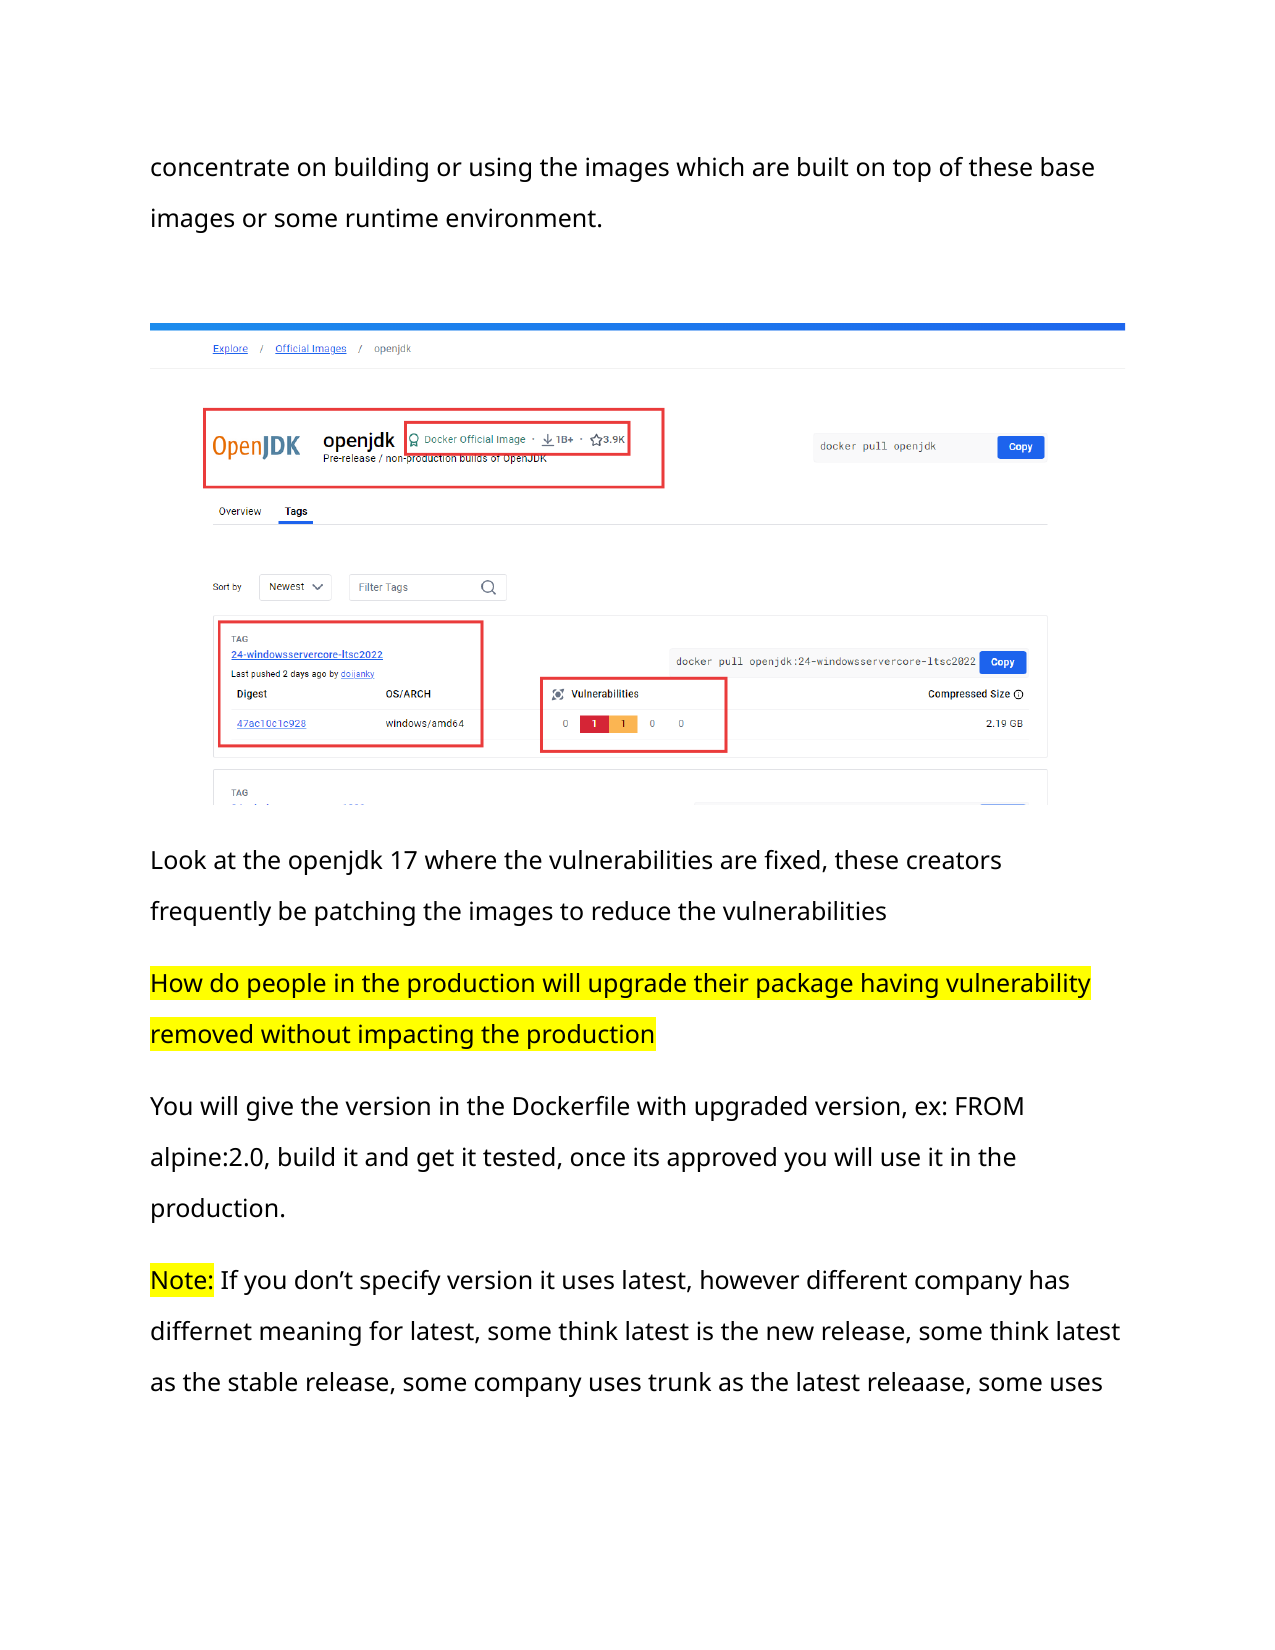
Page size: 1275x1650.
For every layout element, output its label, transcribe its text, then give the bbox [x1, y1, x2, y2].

text How do people in the production will upgrade their package having vulnerability removed without impacting the production [150, 966, 1125, 1051]
picture [150, 323, 1125, 805]
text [150, 150, 1125, 235]
text You will give the version in the Dockerfile with upgraded version, ex: FROM alpine:2.0, build it and get it tested, once its approved you will use it in the production. [150, 1089, 1125, 1225]
text Look at the openjdk 17 where the vulnerabilities are fixed, these creators frequently be patching the images to reduce the vulnerabilities [150, 843, 1125, 928]
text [150, 1263, 1125, 1399]
